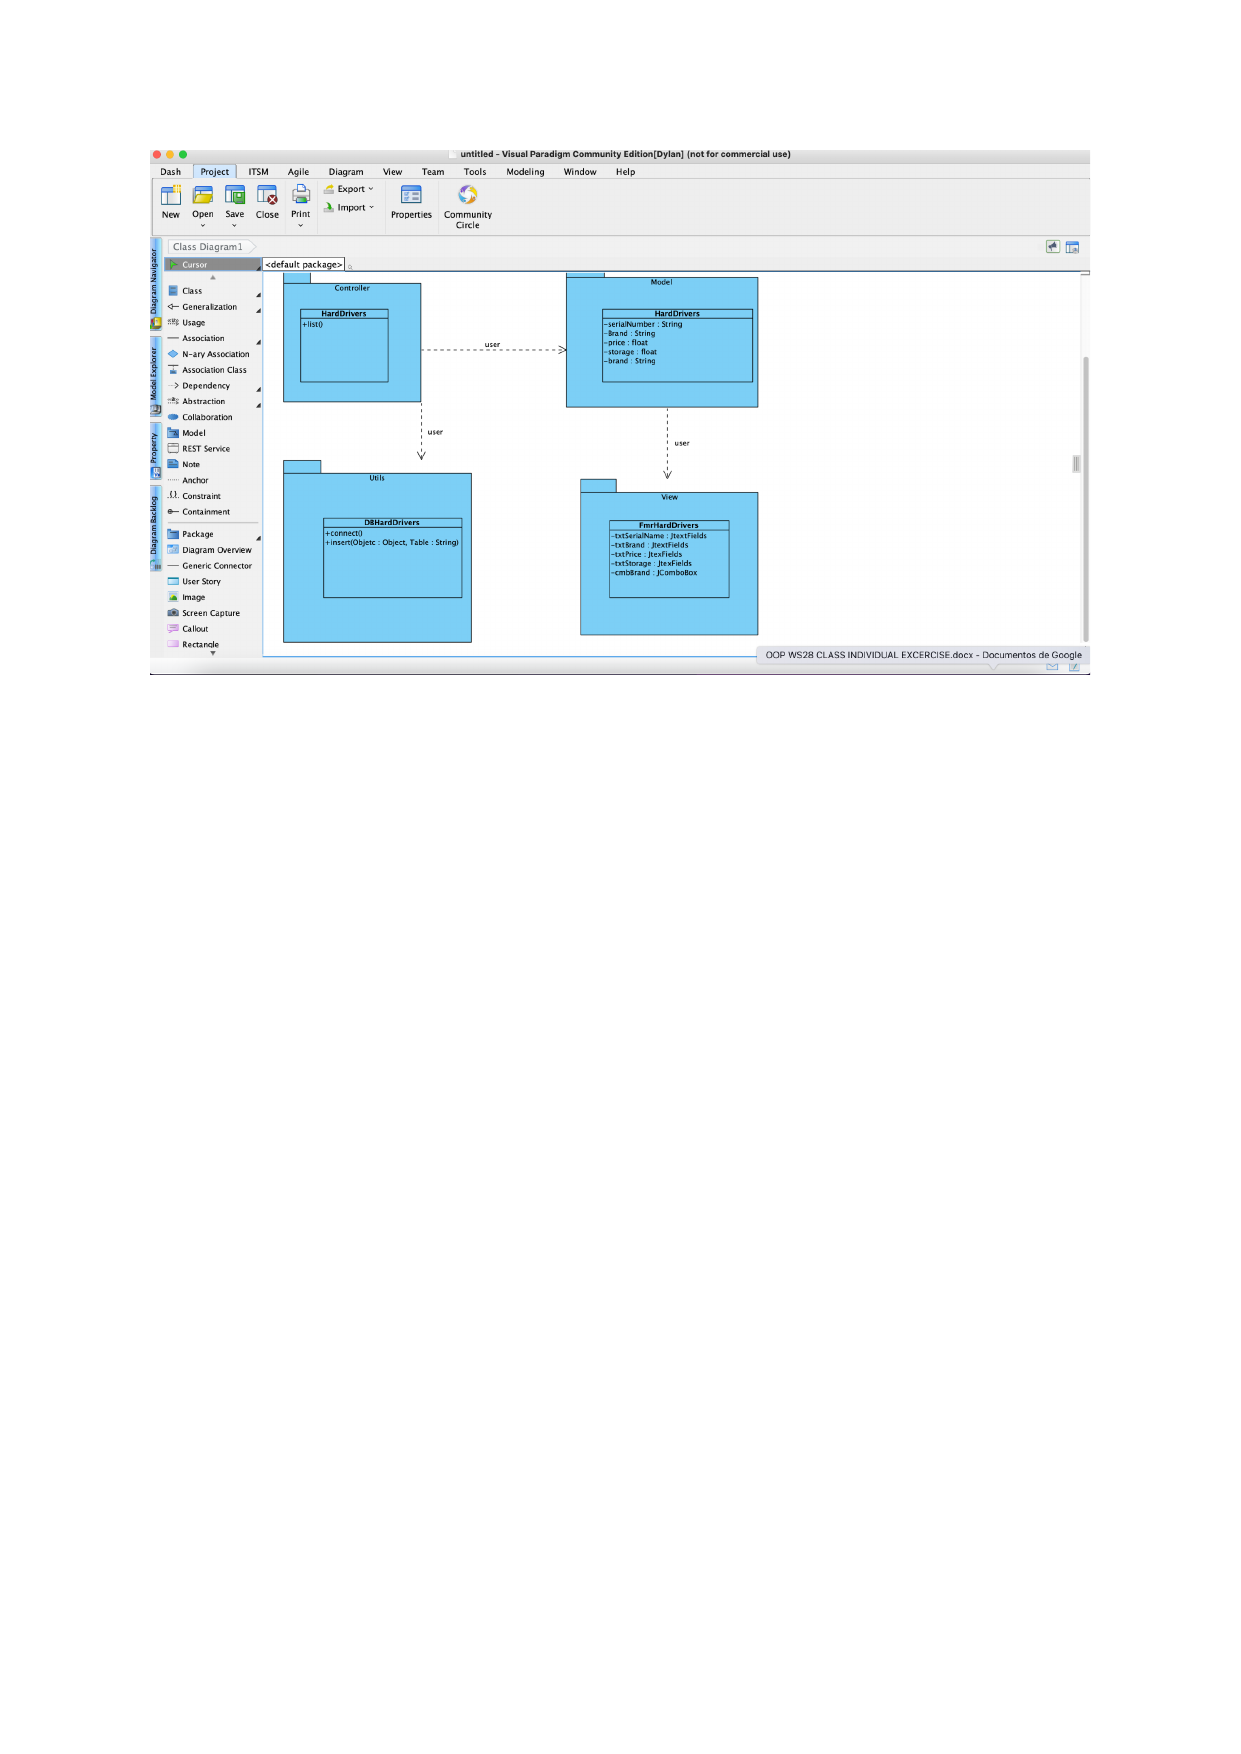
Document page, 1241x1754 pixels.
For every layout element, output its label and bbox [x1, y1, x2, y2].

picture [150, 150, 1091, 675]
